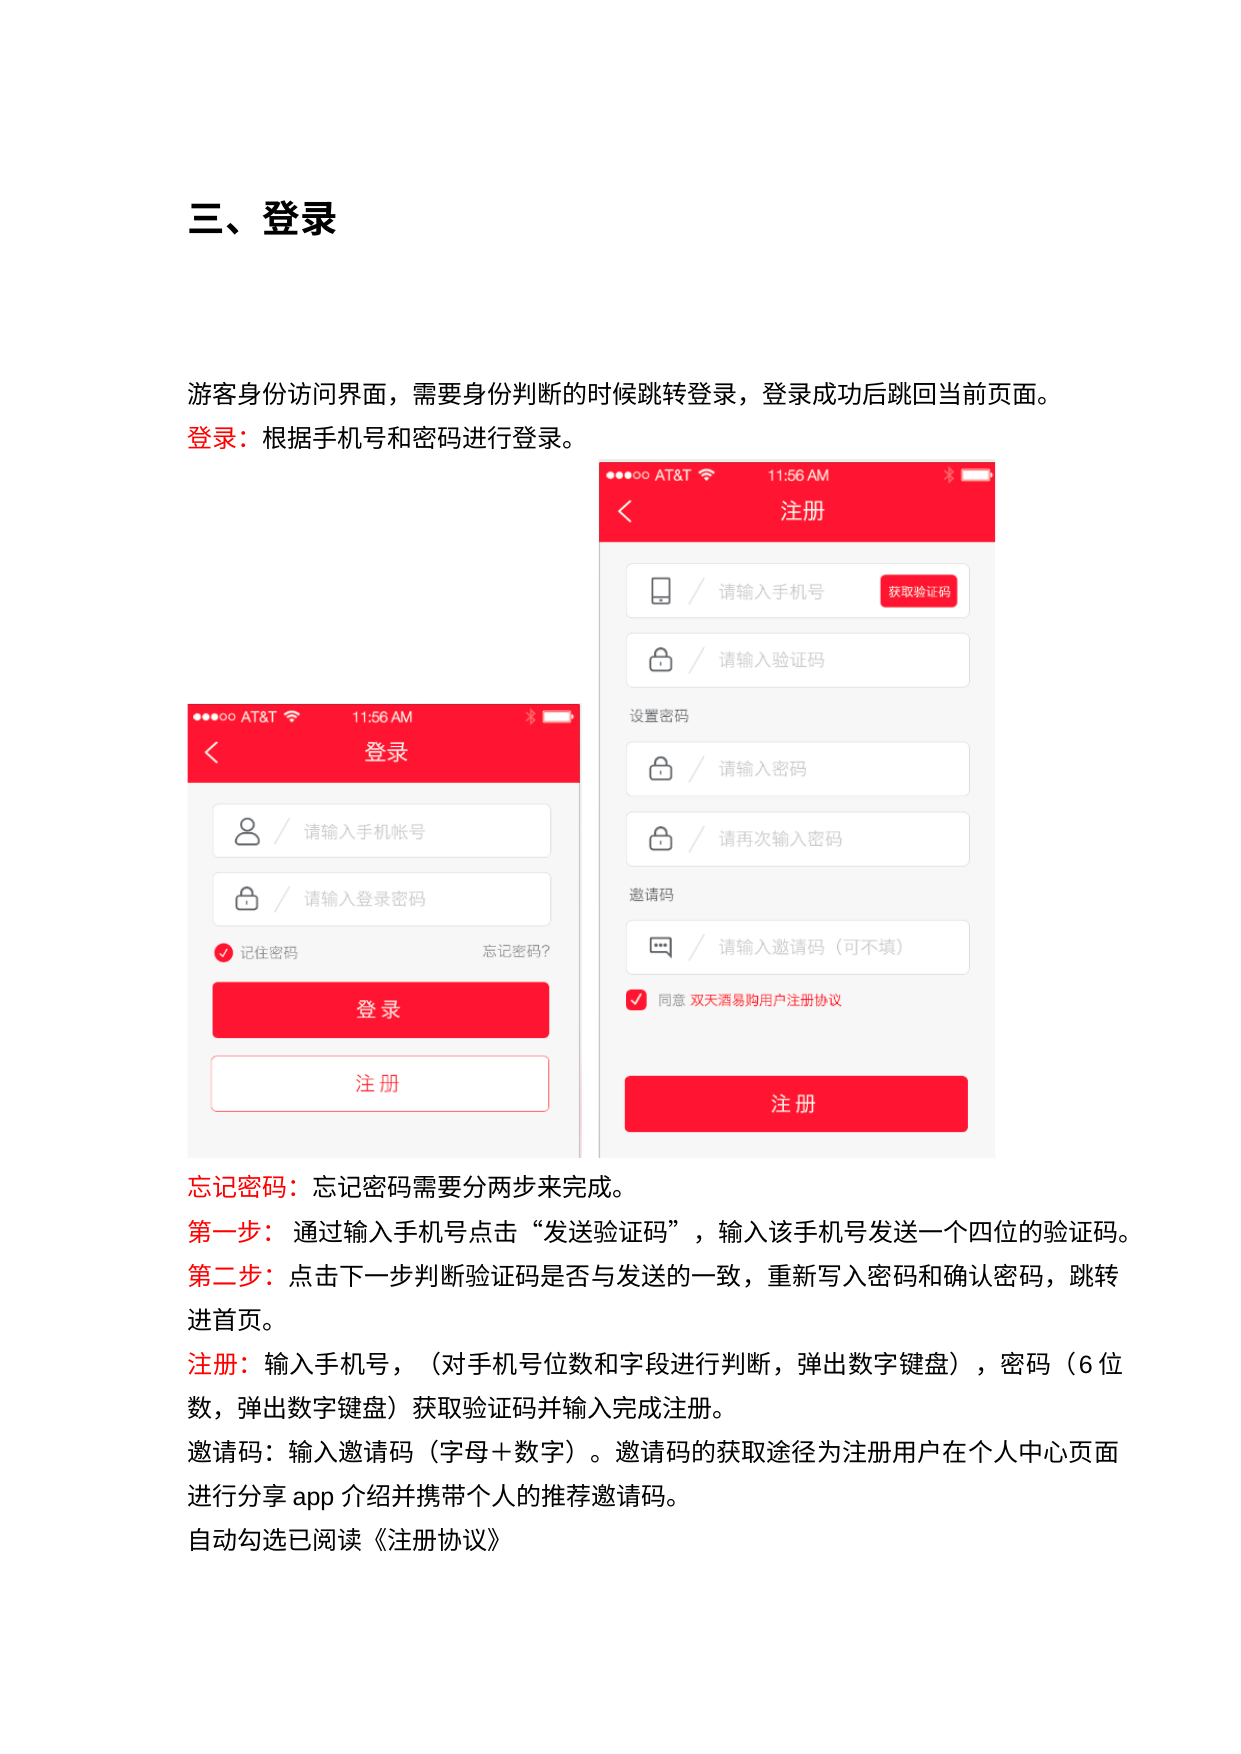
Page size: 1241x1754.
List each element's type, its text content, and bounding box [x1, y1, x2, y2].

subtitle 三、登录 [187, 172, 1123, 260]
text 自动勾选已阅读《注册协议》 [187, 1517, 1123, 1561]
picture [598, 459, 996, 1158]
text 忘记密码：忘记密码需要分两步来完成。 [187, 1164, 1123, 1208]
text 第一步： 通过输入手机号点击“发送验证码”，输入该手机号发送一个四位的验证码。 [187, 1208, 1123, 1252]
text 游客身份访问界面，需要身份判断的时候跳转登录，登录成功后跳回当前页面。 [187, 371, 1123, 415]
text 登录：根据手机号和密码进行登录。 [187, 415, 1123, 459]
text 邀请码：输入邀请码（字母＋数字）。邀请码的获取途径为注册用户在个人中心页面进行分享app 介绍并携带个人的推荐邀请码。 [187, 1428, 1123, 1517]
text 注册：输入手机号，（对手机号位数和字段进行判断，弹出数字键盘），密码（6位数，弹出数字键盘）获取验证码并输入完成注册。 [187, 1340, 1123, 1428]
picture [187, 703, 582, 1158]
text 第二步：点击下一步判断验证码是否与发送的一致，重新写入密码和确认密码，跳转进首页。 [187, 1252, 1123, 1340]
